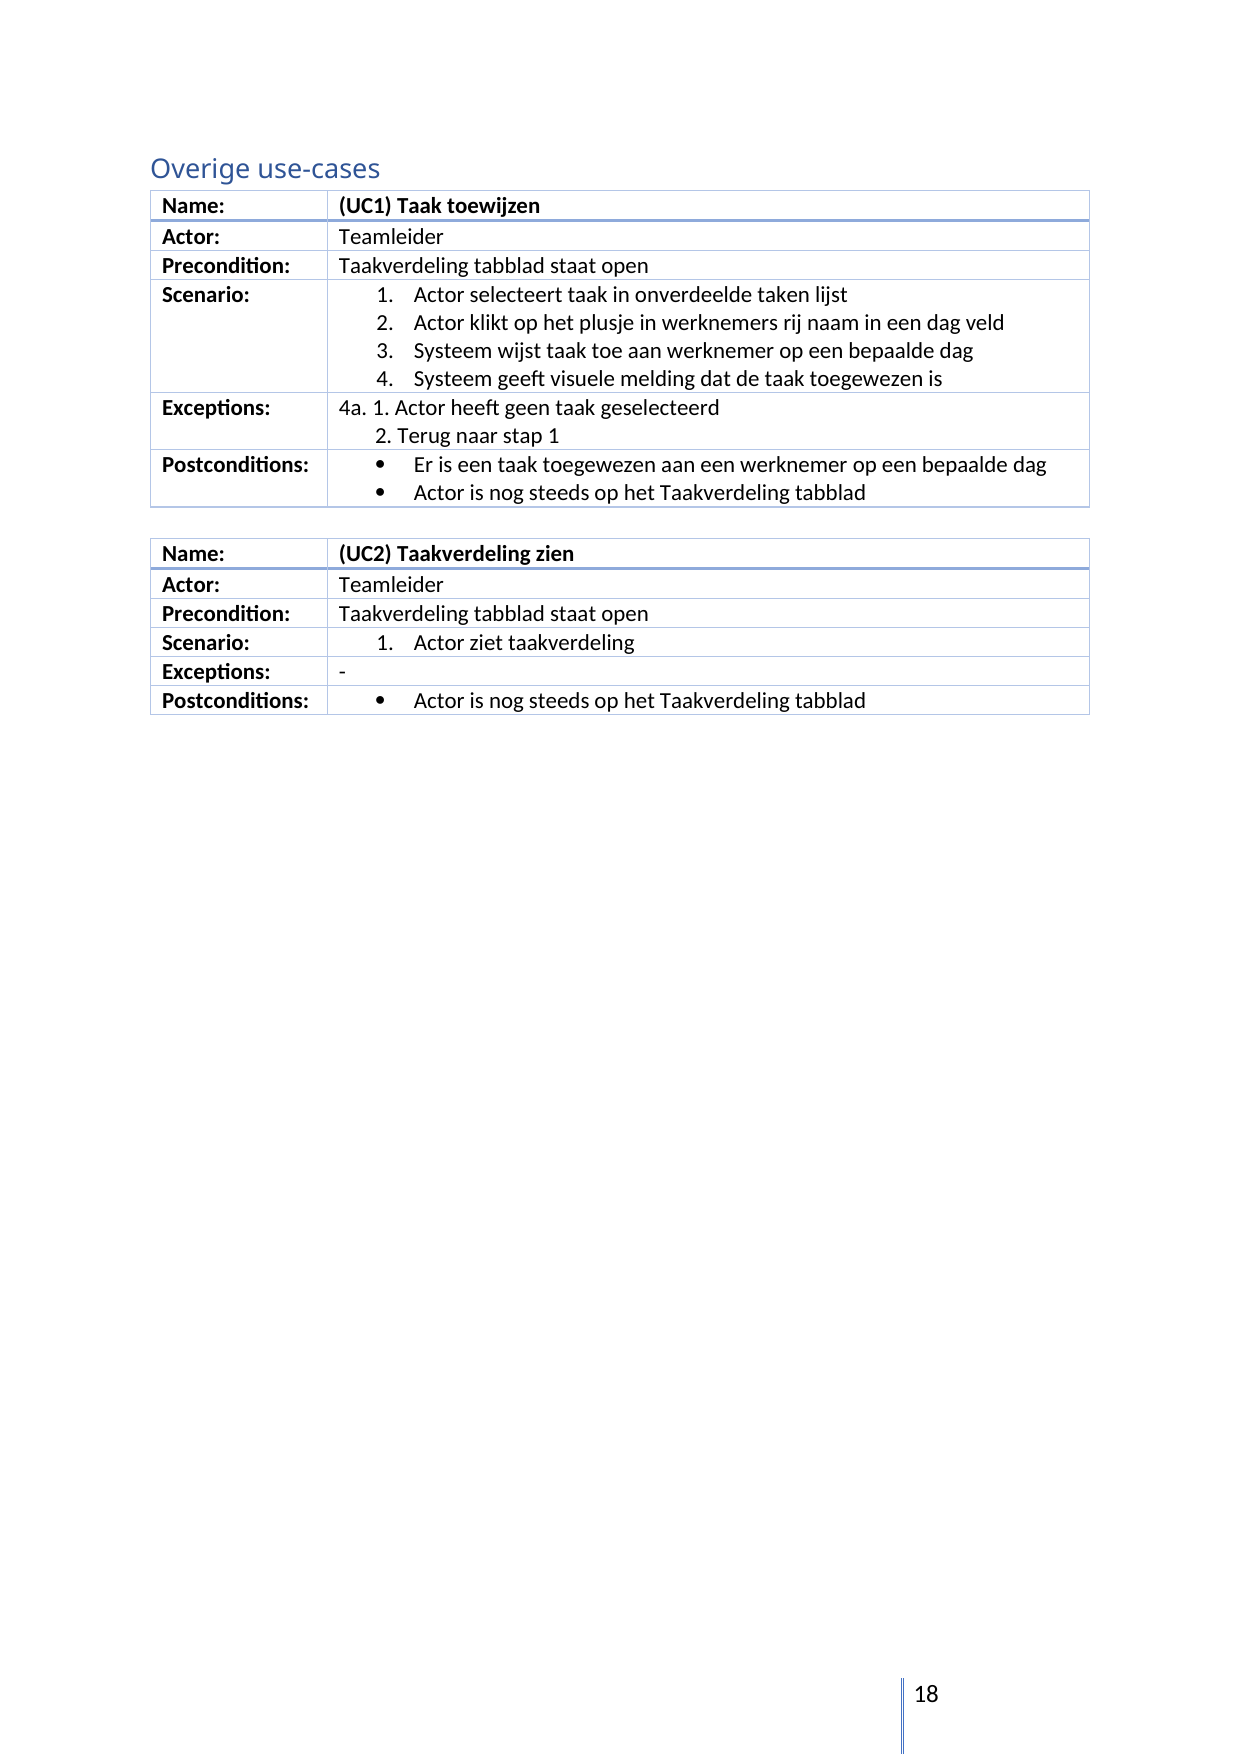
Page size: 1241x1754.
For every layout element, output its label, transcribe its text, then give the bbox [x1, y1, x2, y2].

table_cell Postconditions: [151, 686, 327, 714]
table_cell Actor is nog steeds op het Taakverdeling tabblad [328, 686, 1089, 714]
table_cell Teamleider [328, 222, 1089, 250]
table_header (UC1) Taak toewijzen [328, 191, 1089, 219]
table_cell Postconditions: [151, 450, 327, 506]
table_cell Teamleider [328, 570, 1089, 598]
table_cell Actor: [151, 222, 327, 250]
table_cell Exceptions: [151, 393, 327, 449]
table_cell Actor: [151, 570, 327, 598]
table_cell Actor selecteert taak in onverdeelde taken lijst Actor klikt op het plusje in werknemers rij naam in een dag veld Systeem wijst taak toe aan werknemer op een bepaalde dag Systeem geeft visuele melding dat de taak toegewezen is [328, 280, 1089, 392]
table_cell Taakverdeling tabblad staat open [328, 599, 1089, 627]
table_cell 4a. 1. Actor heeft geen taak geselecteerd 2. Terug naar stap 1 [328, 393, 1089, 449]
table_cell Scenario: [151, 628, 327, 656]
table_cell Taakverdeling tabblad staat open [328, 251, 1089, 279]
table_header Name: [151, 191, 327, 219]
table_cell Scenario: [151, 280, 327, 392]
subtitle Overige use-cases [150, 150, 1090, 187]
table_cell - [328, 657, 1089, 685]
table_cell Actor ziet taakverdeling [328, 628, 1089, 656]
table_header (UC2) Taakverdeling zien [328, 539, 1089, 567]
table_cell Exceptions: [151, 657, 327, 685]
table_cell Er is een taak toegewezen aan een werknemer op een bepaalde dag Actor is nog steeds op het Taakverdeling tabblad [328, 450, 1089, 506]
table_cell Precondition: [151, 599, 327, 627]
table_header Name: [151, 539, 327, 567]
table_cell Precondition: [151, 251, 327, 279]
